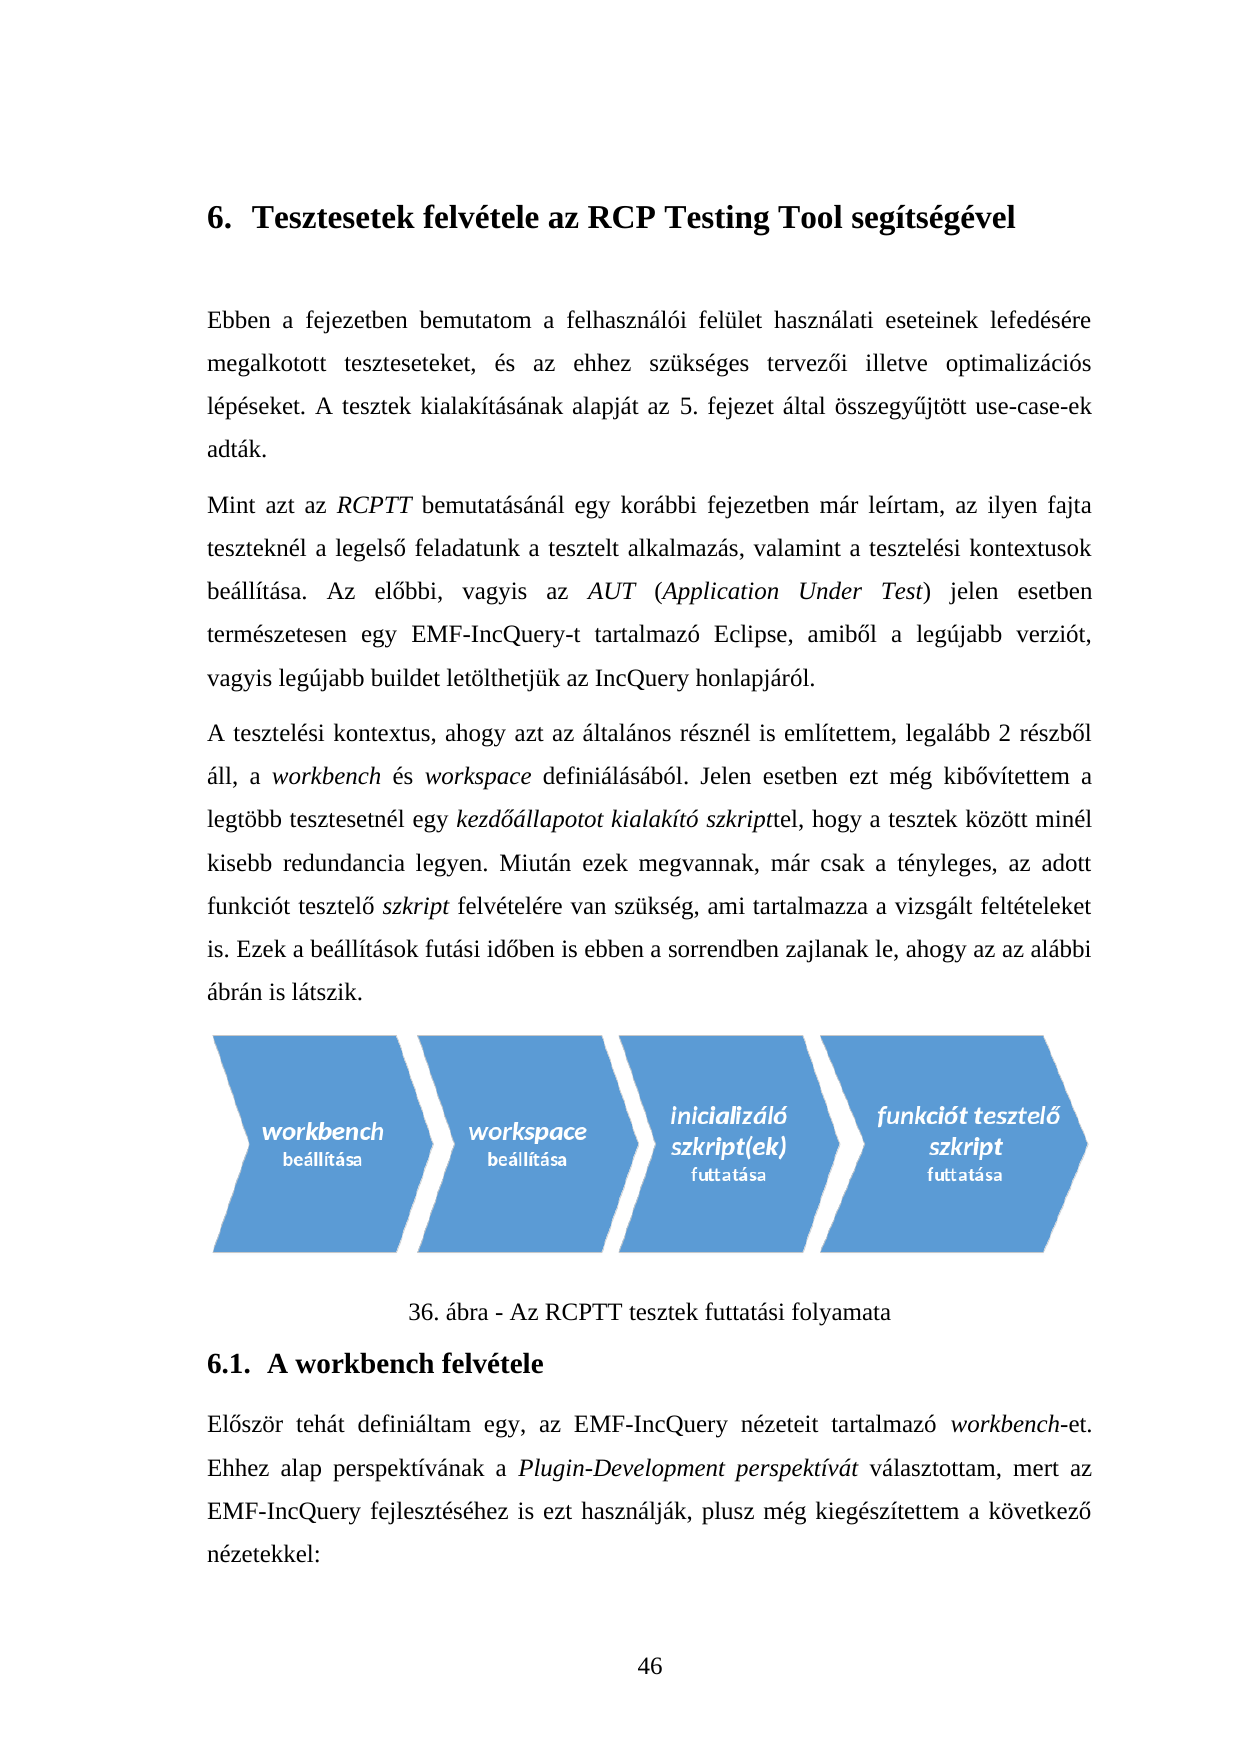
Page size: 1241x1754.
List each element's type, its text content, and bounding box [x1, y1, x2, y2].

text Ebben a fejezetben bemutatom a felhasználói felület használati eseteinek lefedésére megalkotott teszteseteket, és az ehhez szükséges tervezői illetve optimalizációs lépéseket. A tesztek kialakításának alapját az 5. fejezet által összegyűjtött use-case-ek adták. [207, 305, 1092, 463]
subtitle A workbench felvétele [207, 1347, 1092, 1380]
text A tesztelési kontextus, ahogy azt az általános résznél is említettem, legalább 2 részből áll, a workbench és workspace definiálásából. Jelen esetben ezt még kibővítettem a legtöbb tesztesetnél egy kezdőállapotot kialakító szkripttel, hogy a tesztek között minél kisebb redundancia legyen. Miután ezek megvannak, már csak a tényleges, az adott funkciót tesztelő szkript felvételére van szükség, ami tartalmazza a vizsgált feltételeket is. Ezek a beállítások futási időben is ebben a sorrendben zajlanak le, ahogy az az alábbi ábrán is látszik. [207, 718, 1092, 1006]
text Először tehát definiáltam egy, az EMF-IncQuery nézeteit tartalmazó workbench-et. Ehhez alap perspektívának a Plugin-Development perspektívát választottam, mert az EMF-IncQuery fejlesztéséhez is ezt használják, plusz még kiegészítettem a következő nézetekkel: [207, 1409, 1092, 1568]
subtitle Tesztesetek felvétele az RCP Testing Tool segítségével [207, 198, 1092, 236]
text Mint azt az RCPTT bemutatásánál egy korábbi fejezetben már leírtam, az ilyen fajta teszteknél a legelső feladatunk a tesztelt alkalmazás, valamint a tesztelési kontextusok beállítása. Az előbbi, vagyis az AUT (Application Under Test) jelen esetben természetesen egy EMF-IncQuery-t tartalmazó Eclipse, amiből a legújabb verziót, vagyis legújabb buildet letölthetjük az IncQuery honlapjáról. [207, 490, 1092, 691]
